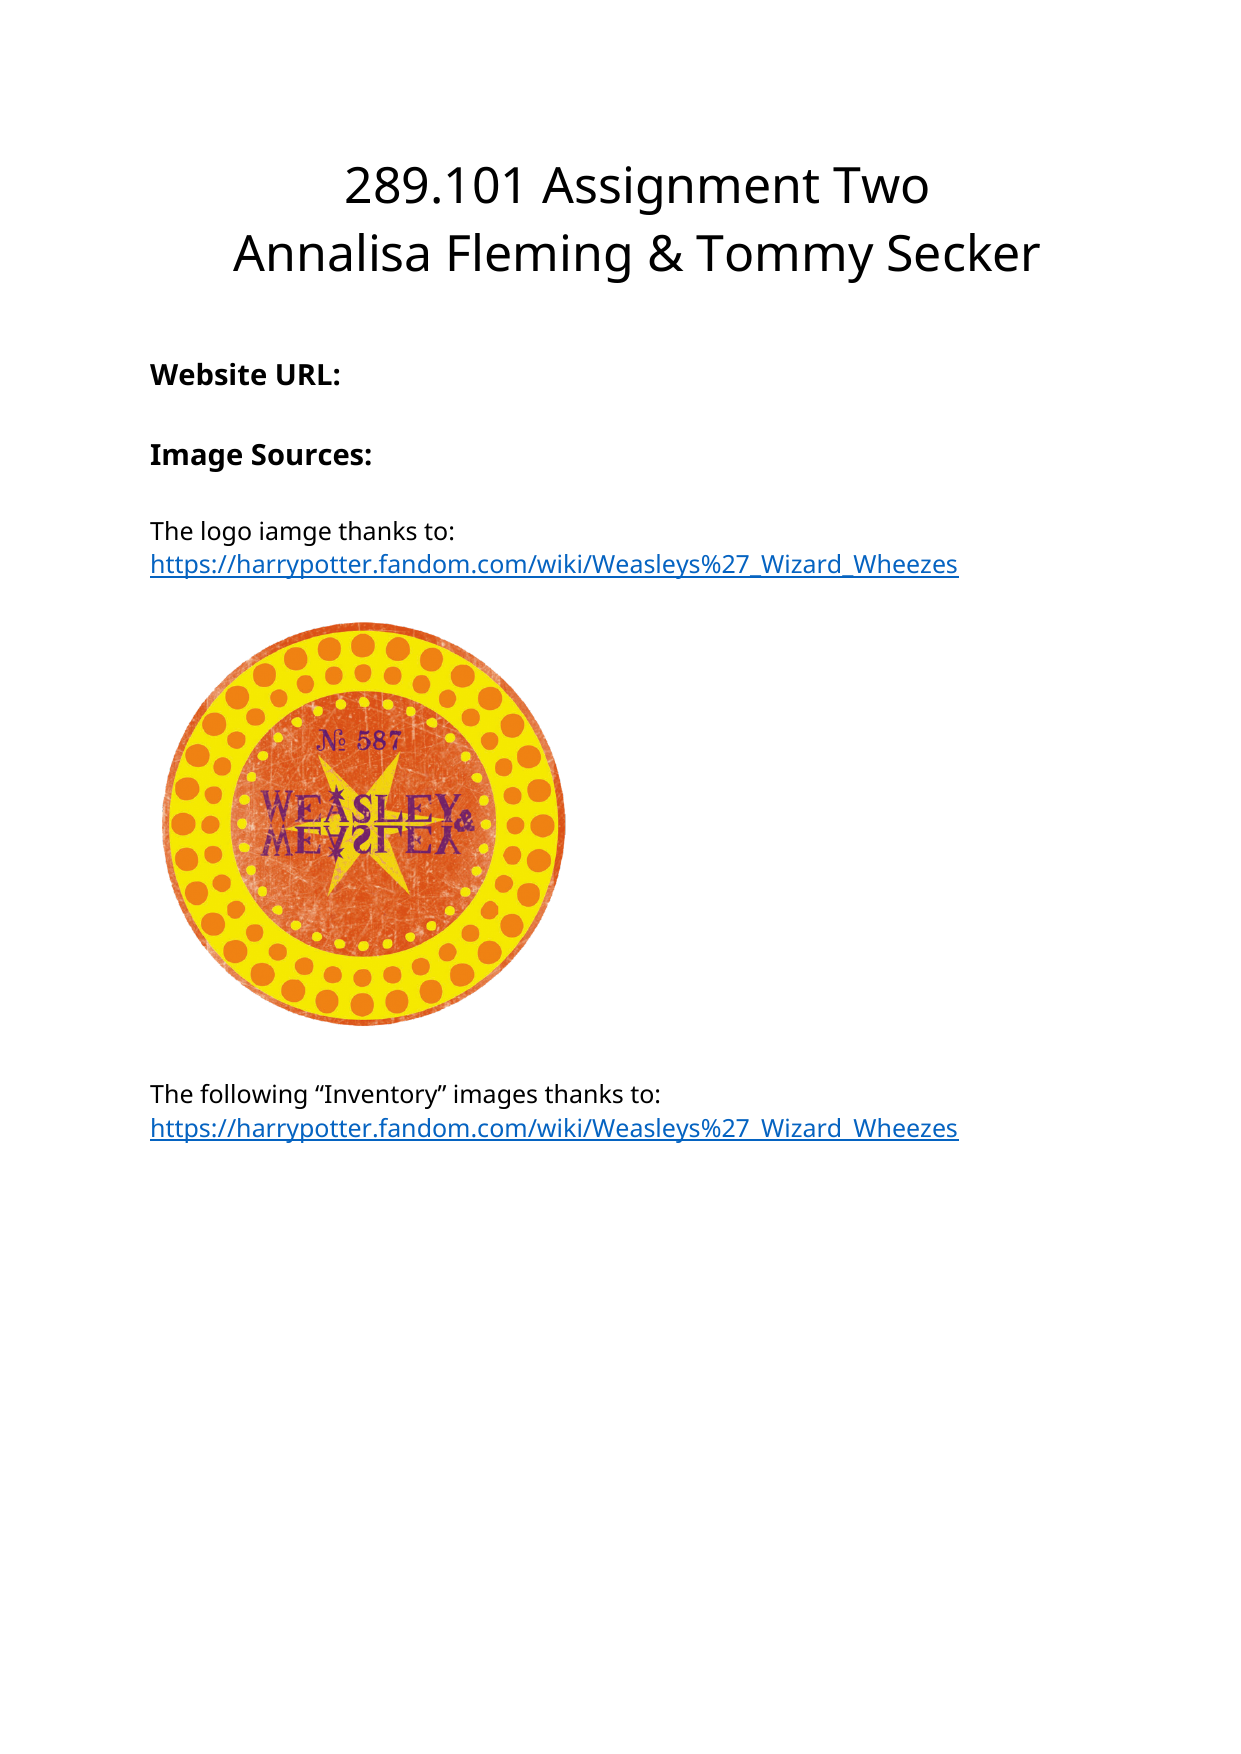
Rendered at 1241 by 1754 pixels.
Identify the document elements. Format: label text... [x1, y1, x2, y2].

text Image Sources: [150, 434, 1125, 473]
text https://harrypotter.fandom.com/wiki/Weasleys%27_Wizard_Wheezes [150, 1111, 1125, 1144]
text 289.101 Assignment Two [150, 150, 1125, 218]
picture [150, 611, 575, 1037]
text https://harrypotter.fandom.com/wiki/Weasleys%27_Wizard_Wheezes [150, 547, 1125, 581]
text Website URL: [150, 354, 1125, 394]
text The logo iamge thanks to: [150, 513, 1125, 547]
text The following “Inventory” images thanks to: [150, 1076, 1125, 1111]
text Annalisa Fleming & Tommy Secker [150, 218, 1125, 286]
